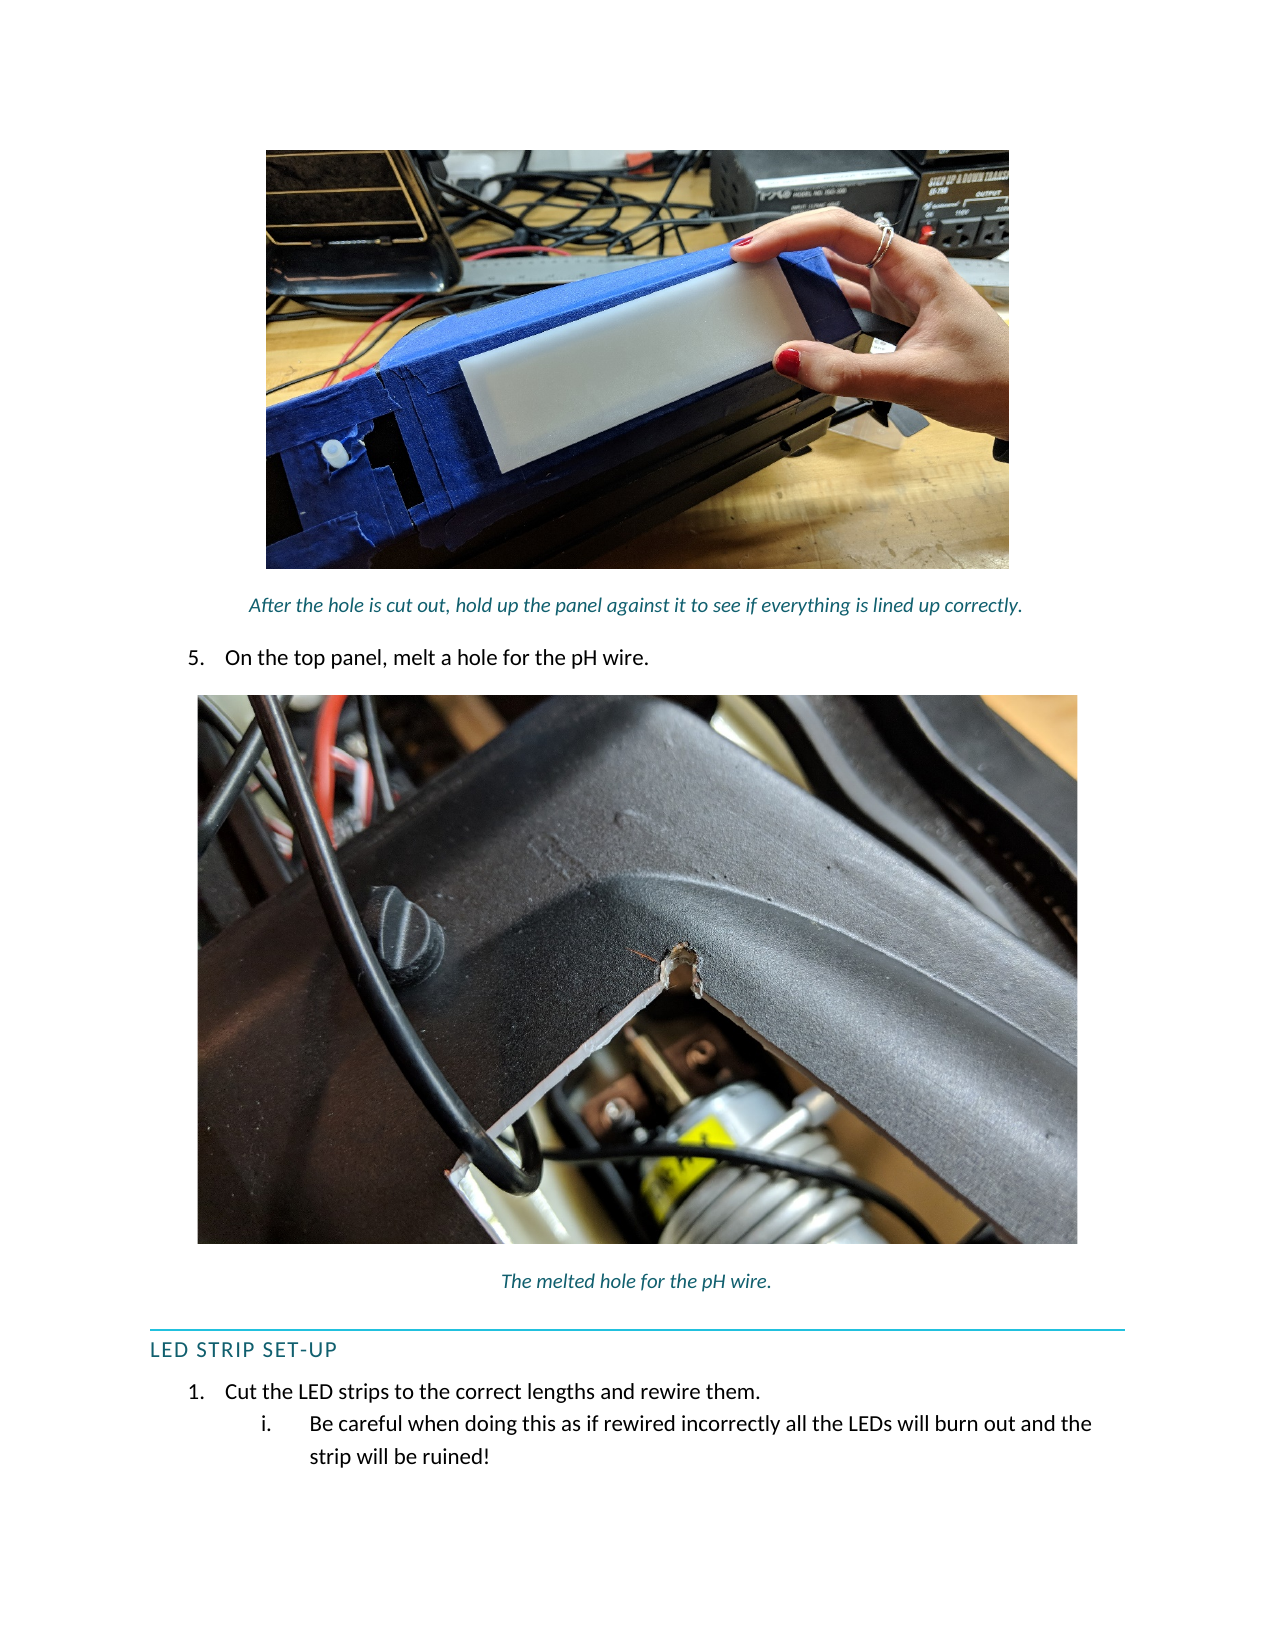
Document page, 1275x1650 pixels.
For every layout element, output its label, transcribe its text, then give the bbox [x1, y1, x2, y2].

picture [197, 695, 1078, 1244]
list On the top panel, melt a hole for the pH wire. [187, 643, 1125, 671]
picture [266, 150, 1009, 569]
list Cut the LED strips to the correct lengths and rewire them. [187, 1377, 1125, 1405]
subtitle led strip set-up [150, 1331, 1125, 1363]
list Be careful when doing this as if rewired incorrectly all the LEDs will burn out and the strip will be ruined! [272, 1409, 1125, 1470]
text After the hole is cut out, hold up the panel against it to see if everything is lined up correctly. [150, 593, 1125, 618]
text The melted hole for the pH wire. [150, 1269, 1125, 1294]
